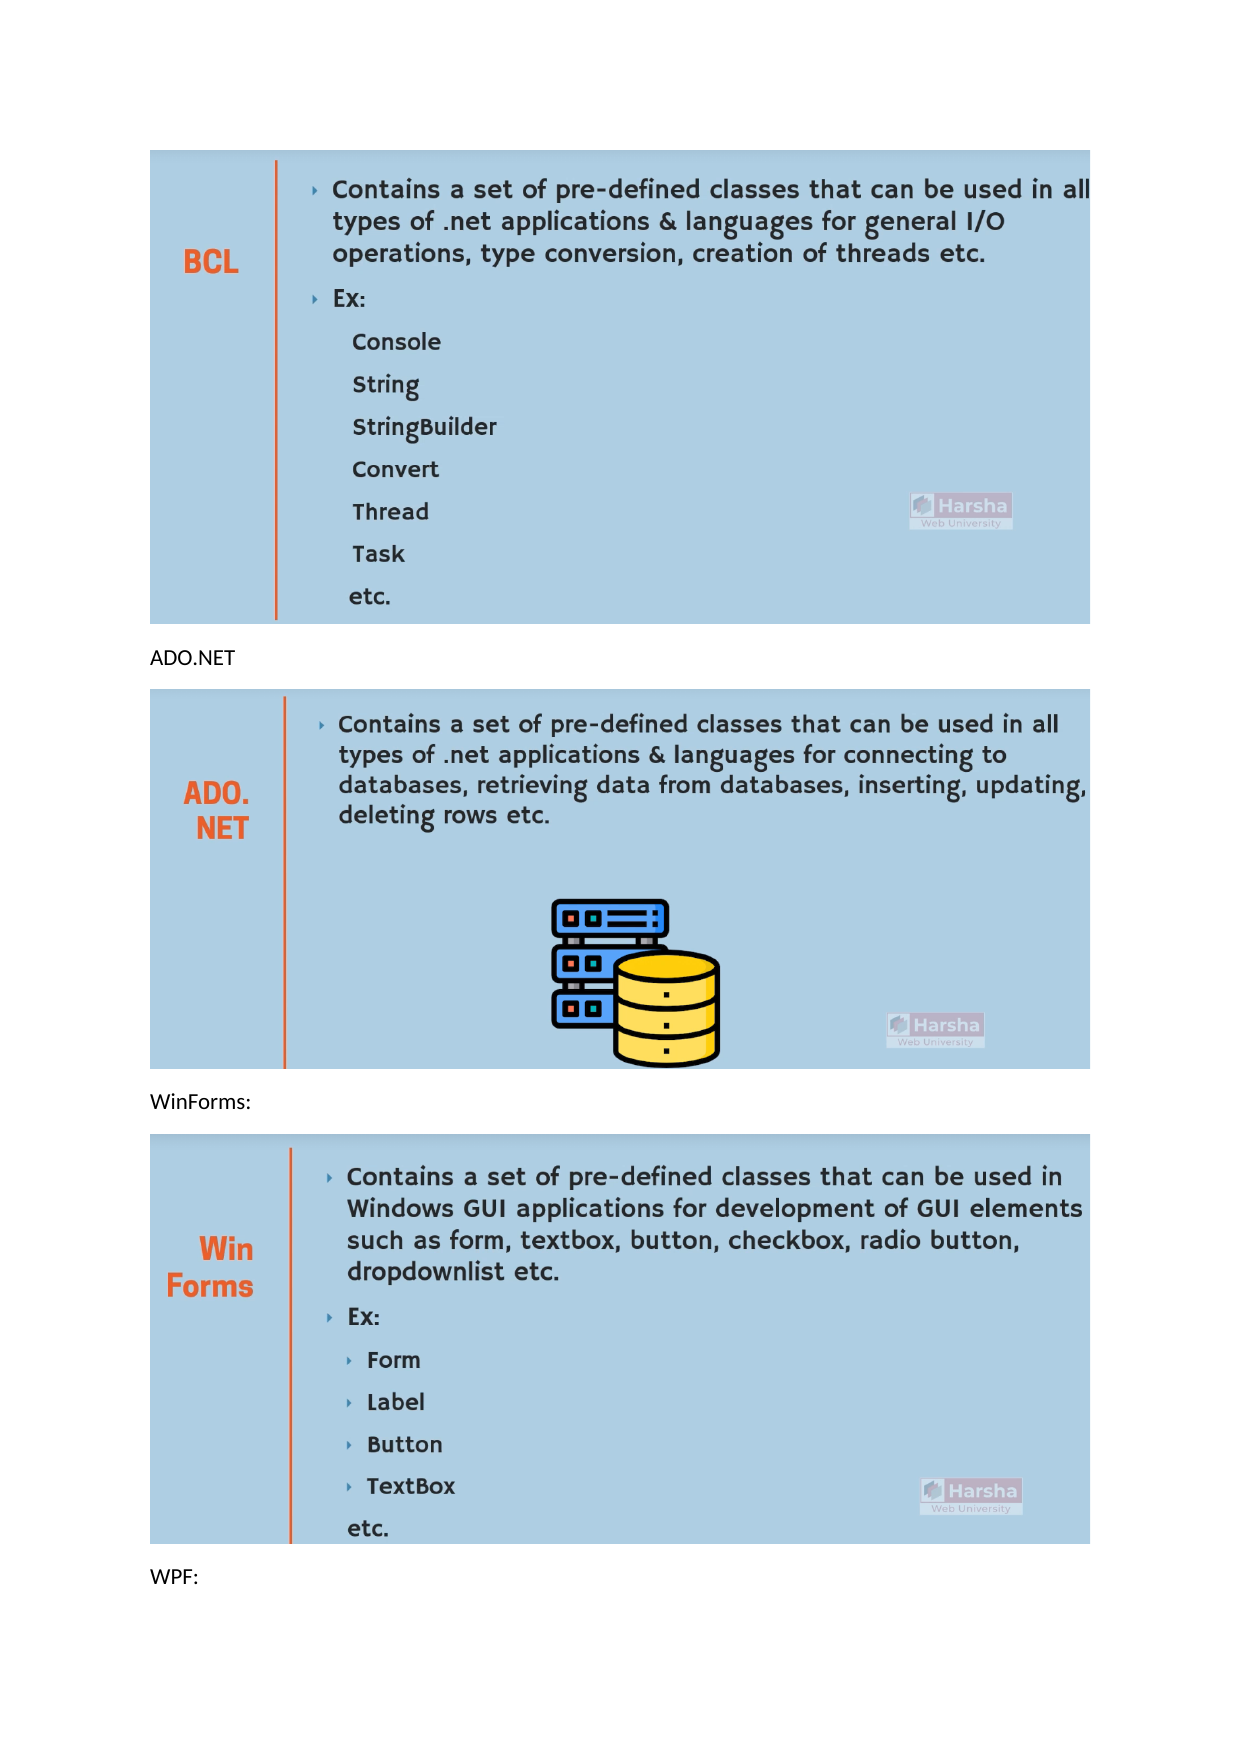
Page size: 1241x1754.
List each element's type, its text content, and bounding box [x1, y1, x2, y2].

picture [150, 689, 1091, 1069]
text ADO.NET [150, 643, 1090, 671]
picture [150, 150, 1091, 624]
text WinForms: [150, 1087, 1090, 1115]
picture [150, 1134, 1091, 1544]
text WPF: [150, 1562, 1090, 1590]
